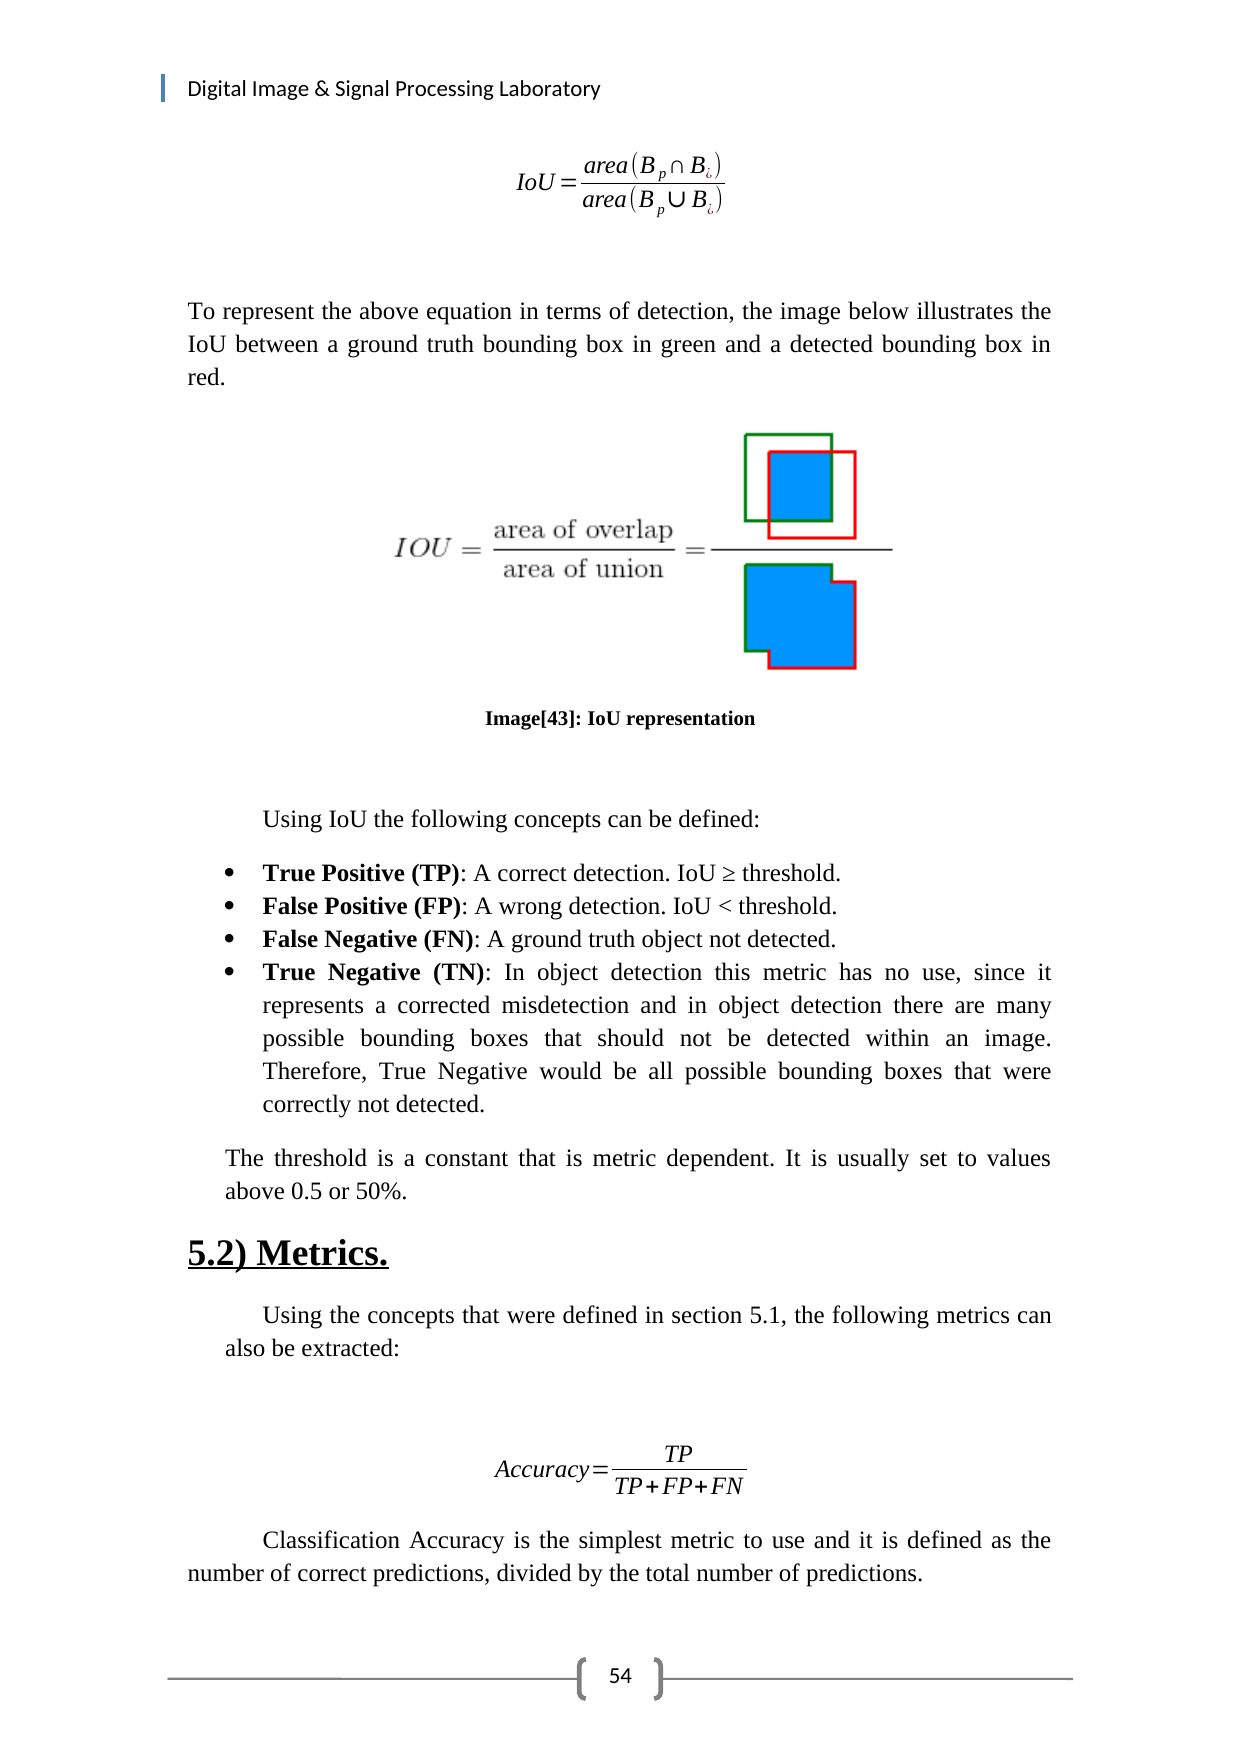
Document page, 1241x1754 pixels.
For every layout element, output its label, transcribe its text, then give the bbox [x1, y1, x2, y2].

picture [334, 416, 907, 681]
text Image[43]: IoU representation [187, 705, 1053, 729]
list True Positive (TP): A correct detection. IoU ≥ threshold. [225, 858, 1053, 887]
text The threshold is a constant that is metric dependent. It is usually set to values above 0.5 or 50%. [225, 1143, 1053, 1205]
text To represent the above equation in terms of detection, the image below illustrates the IoU between a ground truth bounding box in green and a detected bounding box in red. [187, 296, 1053, 391]
list False Positive (FP): A wrong detection. IoU < threshold. [225, 891, 1053, 920]
text Using IoU the following concepts can be defined: [187, 804, 1053, 833]
list True Negative (TN): In object detection this metric has no use, since it represents a corrected misdetection and in object detection there are many possible bounding boxes that should not be detected within an image. Therefore, True Negative would be all possible bounding boxes that were correctly not detected. [225, 957, 1053, 1118]
text Using the concepts that were defined in section 5.1, the following metrics can also be extracted: [225, 1300, 1053, 1362]
text Classification Accuracy is the simplest metric to use and it is defined as the number of correct predictions, divided by the total number of predictions. [187, 1525, 1053, 1587]
text 5.2) Metrics. [187, 1230, 1053, 1273]
list False Negative (FN): A ground truth object not detected. [225, 924, 1053, 953]
